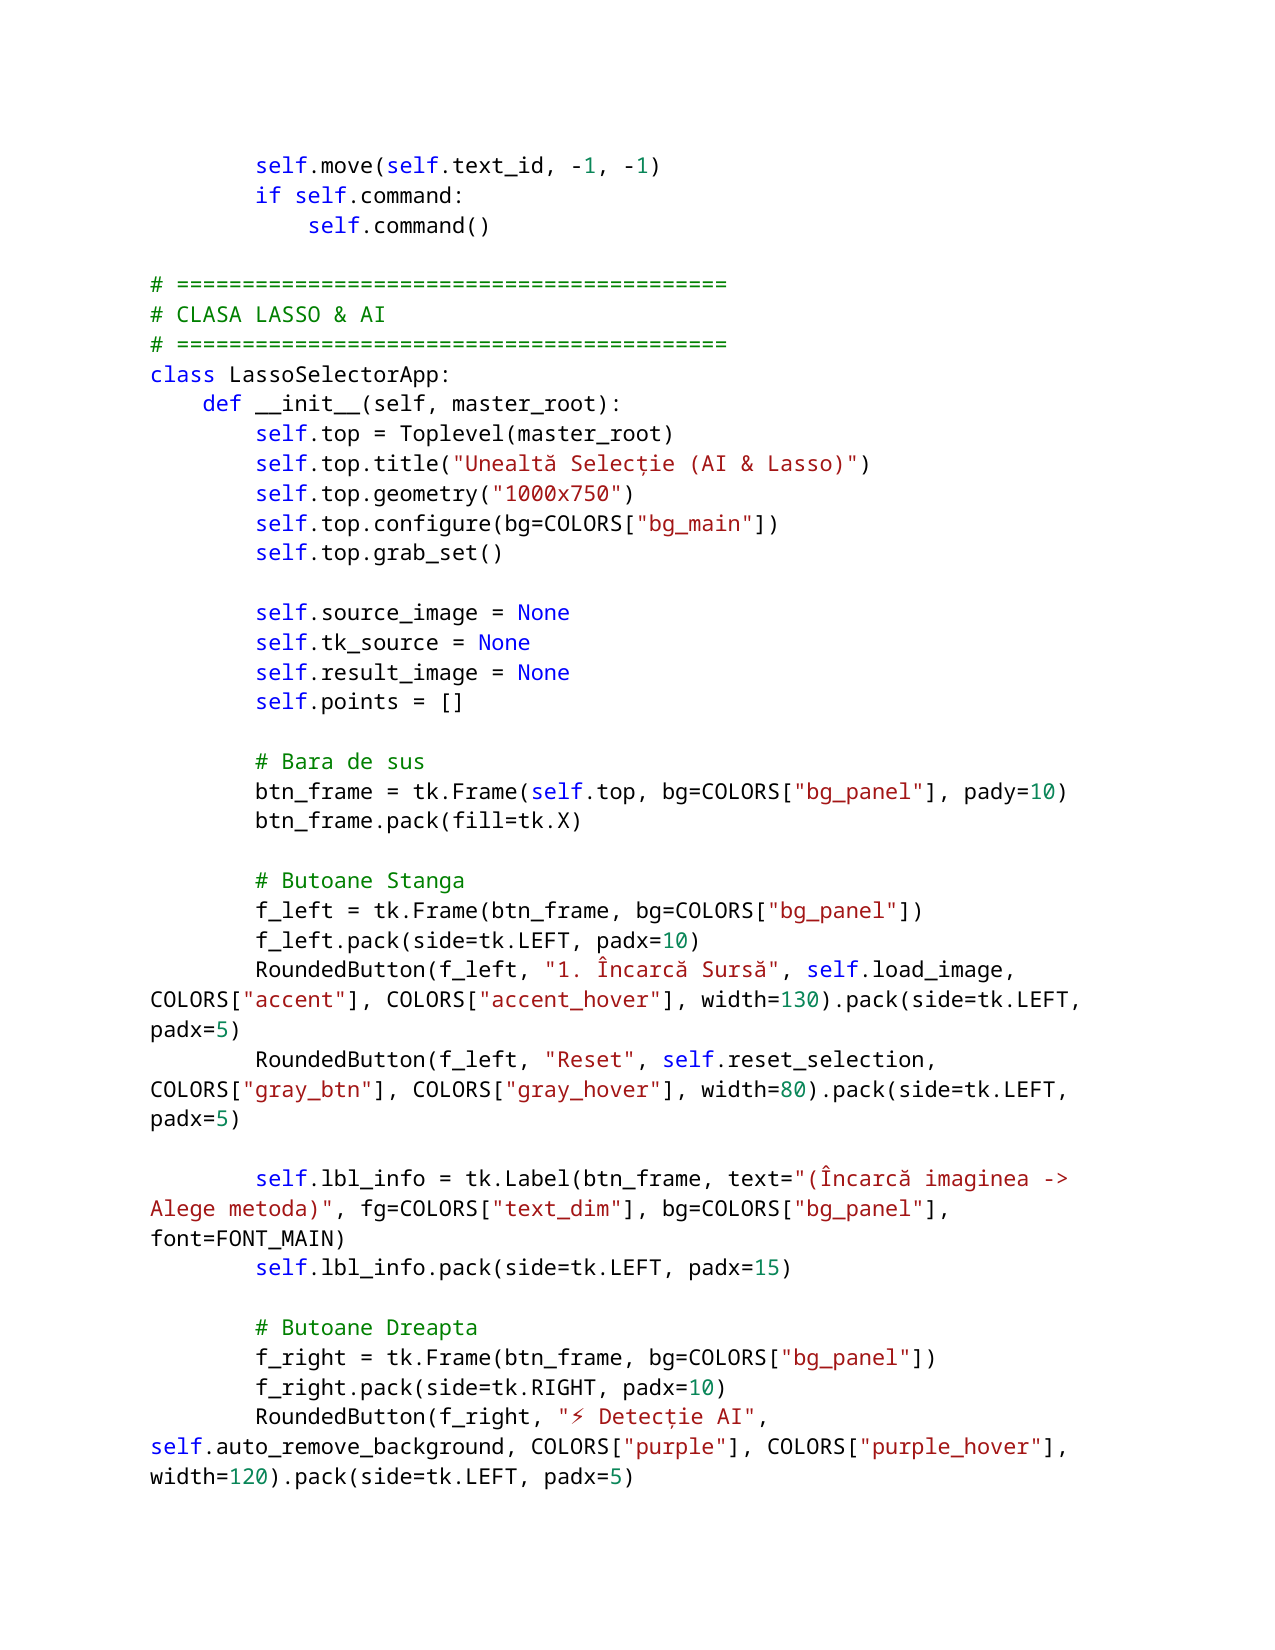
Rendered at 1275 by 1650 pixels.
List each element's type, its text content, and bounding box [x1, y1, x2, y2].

text btn_frame.pack(fill=tk.X) [150, 805, 1125, 835]
text self.top.configure(bg=COLORS["bg_main"]) [150, 507, 1125, 537]
text def __init__(self, master_root): [150, 388, 1125, 418]
text f_left = tk.Frame(btn_frame, bg=COLORS["bg_panel"]) [150, 895, 1125, 924]
text self.move(self.text_id, -1, -1) [150, 150, 1125, 180]
text self.top.title("Unealtă Selecție (AI & Lasso)") [150, 448, 1125, 478]
text RoundedButton(f_right, "⚡ Detecție AI", self.auto_remove_background, COLORS["purple"], COLORS["purple_hover"], width=120).pack(side=tk.LEFT, padx=5) [150, 1401, 1125, 1491]
text self.lbl_info.pack(side=tk.LEFT, padx=15) [150, 1252, 1125, 1282]
text self.result_image = None [150, 656, 1125, 686]
text self.source_image = None [150, 597, 1125, 627]
text # Butoane Dreapta [150, 1312, 1125, 1342]
text # Bara de sus [150, 746, 1125, 776]
text RoundedButton(f_left, "1. Încarcă Sursă", self.load_image, COLORS["accent"], COLORS["accent_hover"], width=130).pack(side=tk.LEFT, padx=5) [150, 954, 1125, 1044]
text self.tk_source = None [150, 627, 1125, 656]
text self.top.geometry("1000x750") [150, 478, 1125, 507]
text class LassoSelectorApp: [150, 358, 1125, 388]
text self.top.grab_set() [150, 537, 1125, 567]
text self.top = Toplevel(master_root) [150, 418, 1125, 448]
text self.points = [] [150, 686, 1125, 716]
text # ========================================== [150, 269, 1125, 299]
text f_right.pack(side=tk.RIGHT, padx=10) [150, 1371, 1125, 1401]
text # ========================================== [150, 329, 1125, 358]
text btn_frame = tk.Frame(self.top, bg=COLORS["bg_panel"], pady=10) [150, 776, 1125, 805]
text # Butoane Stanga [150, 865, 1125, 895]
text if self.command: [150, 180, 1125, 209]
text self.command() [150, 209, 1125, 239]
text # CLASA LASSO & AI [150, 299, 1125, 329]
text f_left.pack(side=tk.LEFT, padx=10) [150, 924, 1125, 954]
text self.lbl_info = tk.Label(btn_frame, text="(Încarcă imaginea -> Alege metoda)", fg=COLORS["text_dim"], bg=COLORS["bg_panel"], font=FONT_MAIN) [150, 1163, 1125, 1252]
text RoundedButton(f_left, "Reset", self.reset_selection, COLORS["gray_btn"], COLORS["gray_hover"], width=80).pack(side=tk.LEFT, padx=5) [150, 1044, 1125, 1133]
text f_right = tk.Frame(btn_frame, bg=COLORS["bg_panel"]) [150, 1342, 1125, 1371]
